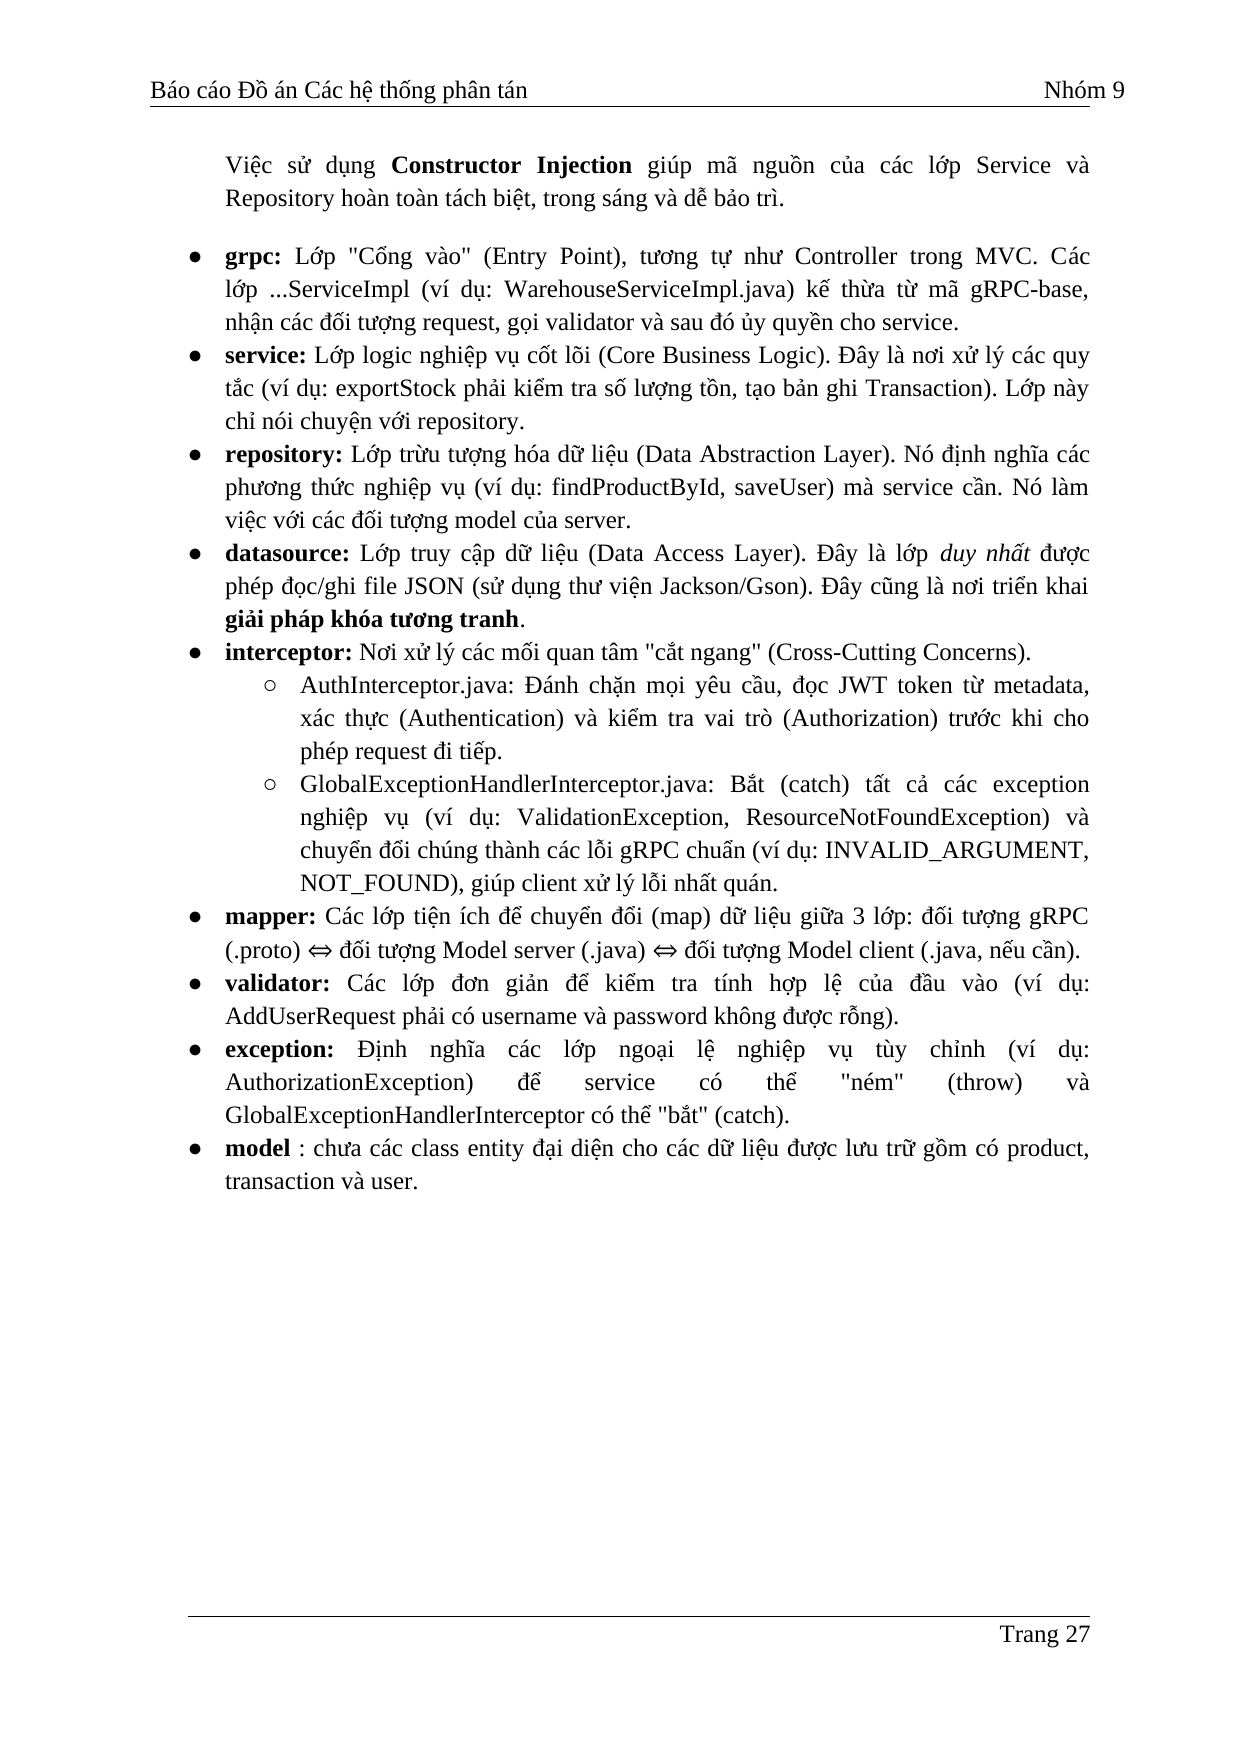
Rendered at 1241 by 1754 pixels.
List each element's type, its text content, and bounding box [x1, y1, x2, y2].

text Việc sử dụng Constructor Injection giúp mã nguồn của các lớp Service và Repository hoàn toàn tách biệt, trong sáng và dễ bảo trì. [225, 150, 1090, 212]
list service: Lớp logic nghiệp vụ cốt lõi (Core Business Logic). Đây là nơi xử lý các quy tắc (ví dụ: exportStock phải kiểm tra số lượng tồn, tạo bản ghi Transaction). Lớp này chỉ nói chuyện với repository. [187, 340, 1090, 435]
list grpc: Lớp "Cổng vào" (Entry Point), tương tự như Controller trong MVC. Các lớp ...ServiceImpl (ví dụ: WarehouseServiceImpl.java) kế thừa từ mã gRPC-base, nhận các đối tượng request, gọi validator và sau đó ủy quyền cho service. [187, 241, 1090, 336]
list validator: Các lớp đơn giản để kiểm tra tính hợp lệ của đầu vào (ví dụ: AddUserRequest phải có username và password không được rỗng). [187, 968, 1090, 1030]
list interceptor: Nơi xử lý các mối quan tâm "cắt ngang" (Cross-Cutting Concerns). [187, 637, 1090, 666]
list model : chưa các class entity đại diện cho các dữ liệu được lưu trữ gồm có product, transaction và user. [187, 1133, 1090, 1195]
list AuthInterceptor.java: Đánh chặn mọi yêu cầu, đọc JWT token từ metadata, xác thực (Authentication) và kiểm tra vai trò (Authorization) trước khi cho phép request đi tiếp. [262, 670, 1090, 765]
list mapper: Các lớp tiện ích để chuyển đổi (map) dữ liệu giữa 3 lớp: đối tượng gRPC (.proto) ⇔ đối tượng Model server (.java) ⇔ đối tượng Model client (.java, nếu cần). [187, 901, 1090, 964]
list exception: Định nghĩa các lớp ngoại lệ nghiệp vụ tùy chỉnh (ví dụ: AuthorizationException) để service có thể "ném" (throw) và GlobalExceptionHandlerInterceptor có thể "bắt" (catch). [187, 1034, 1090, 1129]
list repository: Lớp trừu tượng hóa dữ liệu (Data Abstraction Layer). Nó định nghĩa các phương thức nghiệp vụ (ví dụ: findProductById, saveUser) mà service cần. Nó làm việc với các đối tượng model của server. [187, 439, 1090, 534]
list datasource: Lớp truy cập dữ liệu (Data Access Layer). Đây là lớp duy nhất được phép đọc/ghi file JSON (sử dụng thư viện Jackson/Gson). Đây cũng là nơi triển khai giải pháp khóa tương tranh. [187, 538, 1090, 633]
list GlobalExceptionHandlerInterceptor.java: Bắt (catch) tất cả các exception nghiệp vụ (ví dụ: ValidationException, ResourceNotFoundException) và chuyển đổi chúng thành các lỗi gRPC chuẩn (ví dụ: INVALID_ARGUMENT, NOT_FOUND), giúp client xử lý lỗi nhất quán. [262, 769, 1090, 897]
